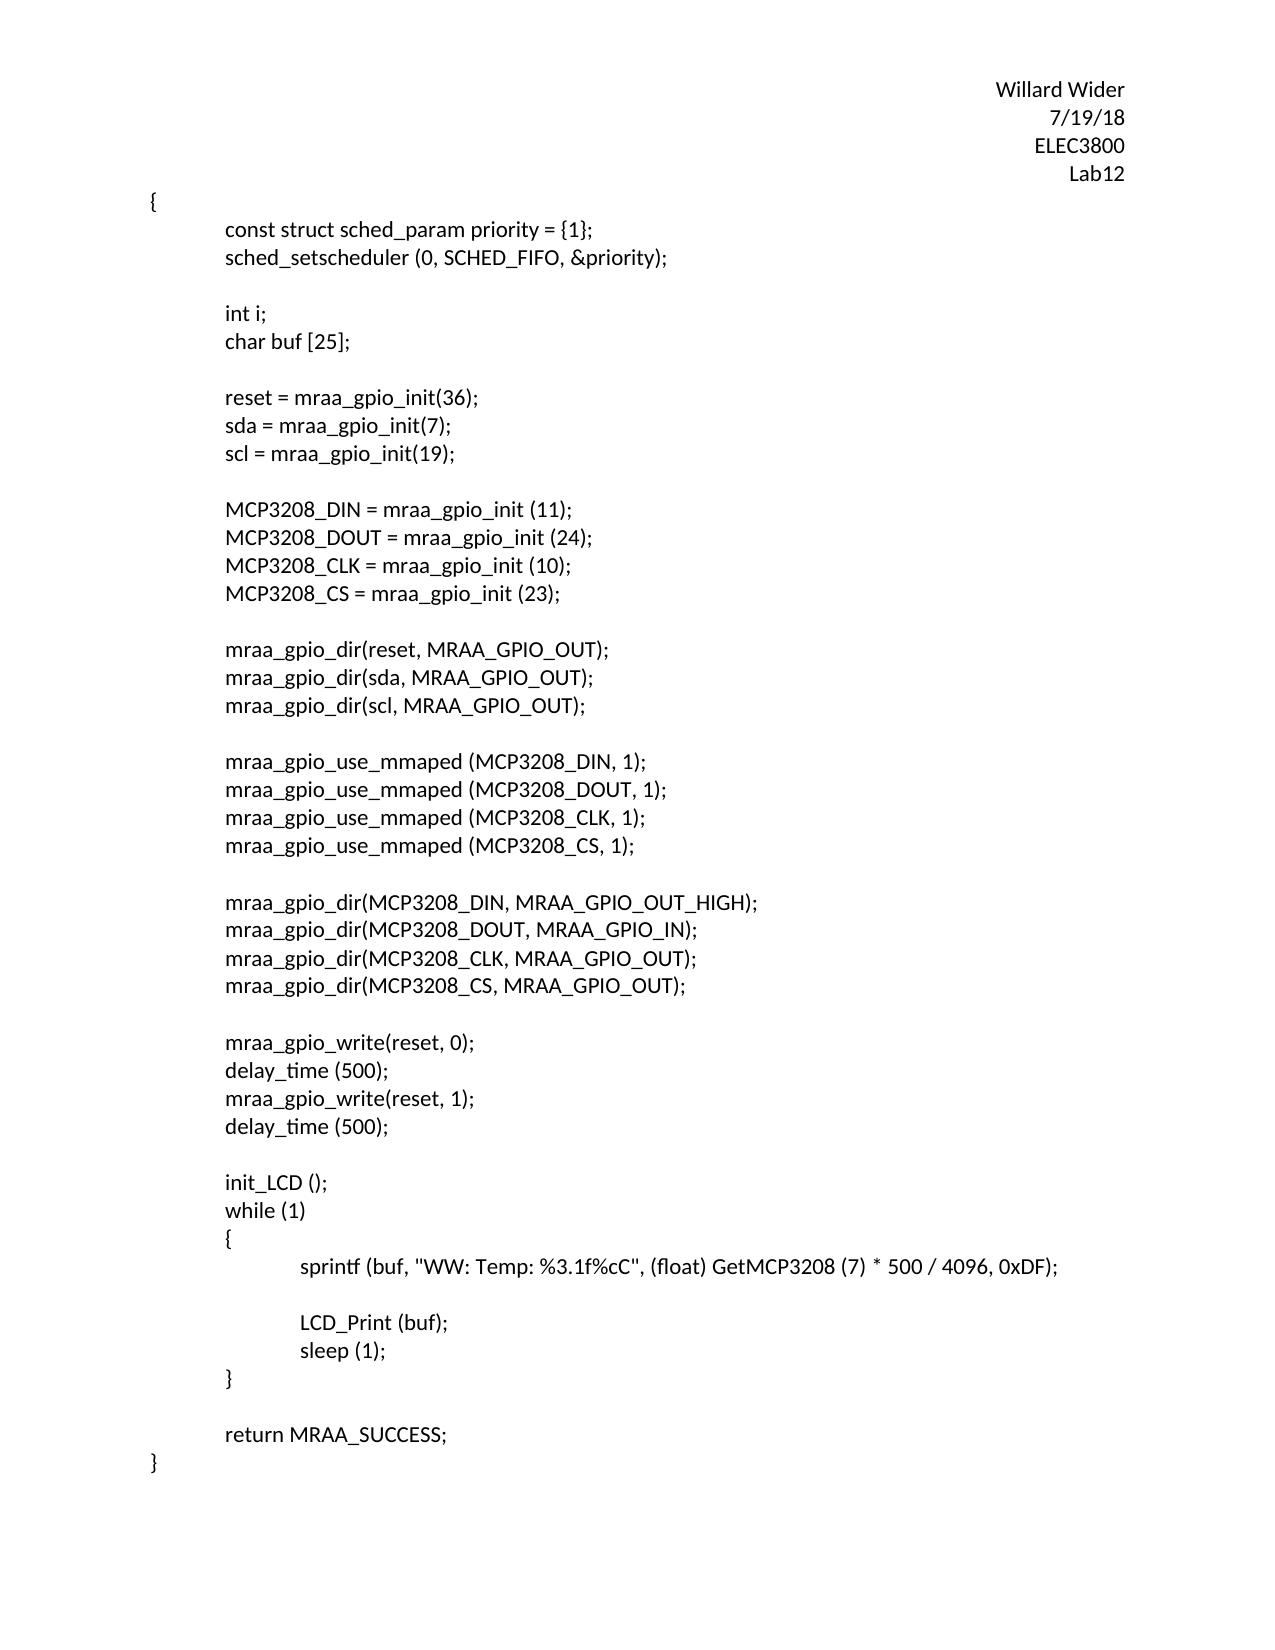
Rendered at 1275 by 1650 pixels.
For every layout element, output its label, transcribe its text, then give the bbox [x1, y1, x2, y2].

text MCP3208_DIN = mraa_gpio_init (11); [150, 495, 1125, 523]
text mraa_gpio_write(reset, 1); [150, 1084, 1125, 1112]
text const struct sched_param priority = {1}; [150, 215, 1125, 243]
text mraa_gpio_dir(scl, MRAA_GPIO_OUT); [150, 691, 1125, 719]
text sleep (1); [150, 1336, 1125, 1364]
text mraa_gpio_use_mmaped (MCP3208_CLK, 1); [150, 803, 1125, 832]
text mraa_gpio_use_mmaped (MCP3208_DOUT, 1); [150, 776, 1125, 803]
text delay_time (500); [150, 1056, 1125, 1084]
text mraa_gpio_dir(MCP3208_DIN, MRAA_GPIO_OUT_HIGH); [150, 888, 1125, 916]
text return MRAA_SUCCESS; [150, 1420, 1125, 1448]
text sda = mraa_gpio_init(7); [150, 411, 1125, 439]
text mraa_gpio_use_mmaped (MCP3208_DIN, 1); [150, 747, 1125, 776]
text scl = mraa_gpio_init(19); [150, 439, 1125, 467]
text mraa_gpio_dir(reset, MRAA_GPIO_OUT); [150, 635, 1125, 663]
text int i; [150, 299, 1125, 327]
text { [150, 1224, 1125, 1252]
text mraa_gpio_write(reset, 0); [150, 1028, 1125, 1056]
text LCD_Print (buf); [150, 1308, 1125, 1336]
text sched_setscheduler (0, SCHED_FIFO, &priority); [150, 243, 1125, 271]
text delay_time (500); [150, 1112, 1125, 1140]
text sprintf (buf, "WW: Temp: %3.1f%cC", (float) GetMCP3208 (7) * 500 / 4096, 0xDF); [150, 1252, 1125, 1280]
text char buf [25]; [150, 327, 1125, 355]
text mraa_gpio_dir(MCP3208_DOUT, MRAA_GPIO_IN); [150, 916, 1125, 944]
text mraa_gpio_use_mmaped (MCP3208_CS, 1); [150, 832, 1125, 859]
text { [150, 187, 1125, 215]
text MCP3208_CLK = mraa_gpio_init (10); [150, 551, 1125, 579]
text while (1) [150, 1196, 1125, 1224]
text mraa_gpio_dir(sda, MRAA_GPIO_OUT); [150, 663, 1125, 691]
text MCP3208_DOUT = mraa_gpio_init (24); [150, 523, 1125, 551]
text } [150, 1448, 1125, 1476]
text MCP3208_CS = mraa_gpio_init (23); [150, 579, 1125, 607]
text } [150, 1364, 1125, 1392]
text reset = mraa_gpio_init(36); [150, 383, 1125, 411]
text mraa_gpio_dir(MCP3208_CS, MRAA_GPIO_OUT); [150, 972, 1125, 1000]
text mraa_gpio_dir(MCP3208_CLK, MRAA_GPIO_OUT); [150, 944, 1125, 972]
text init_LCD (); [150, 1168, 1125, 1196]
